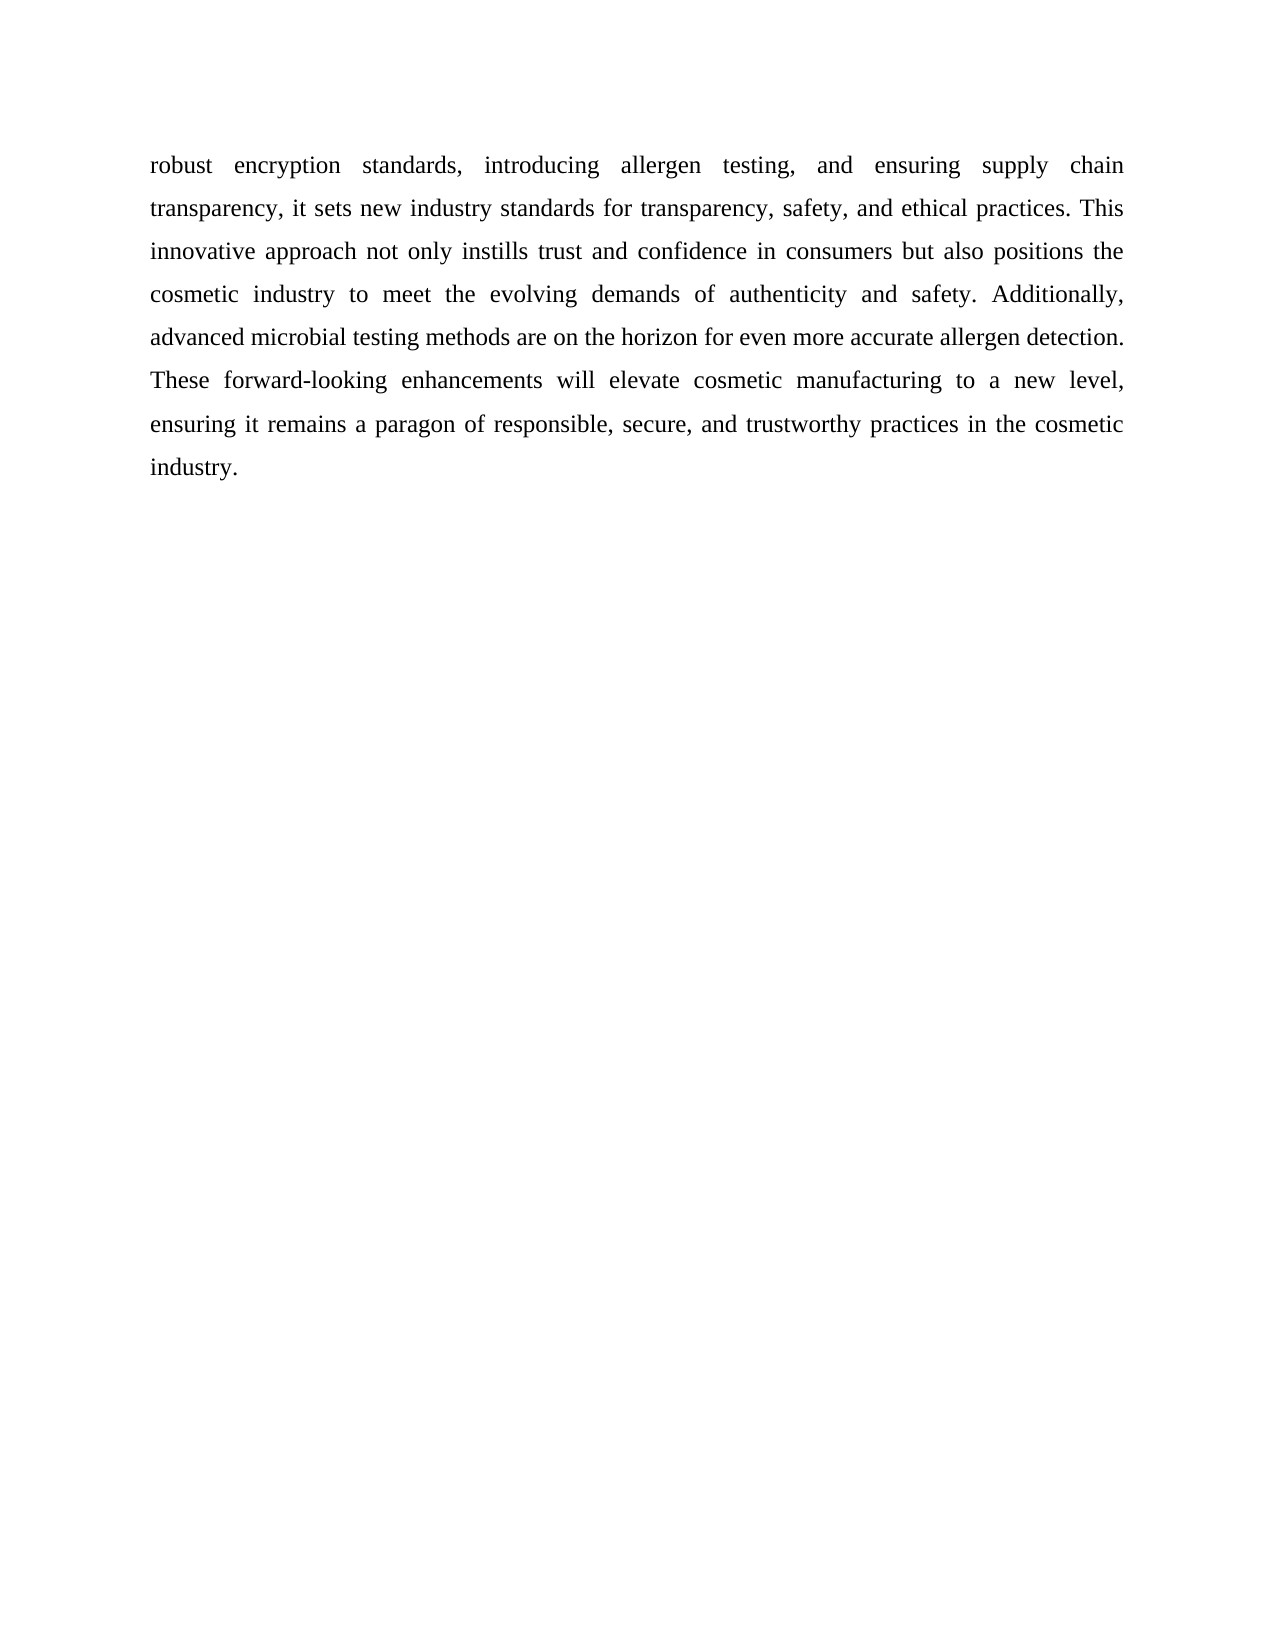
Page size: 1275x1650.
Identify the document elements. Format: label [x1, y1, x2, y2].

text [150, 150, 1125, 481]
